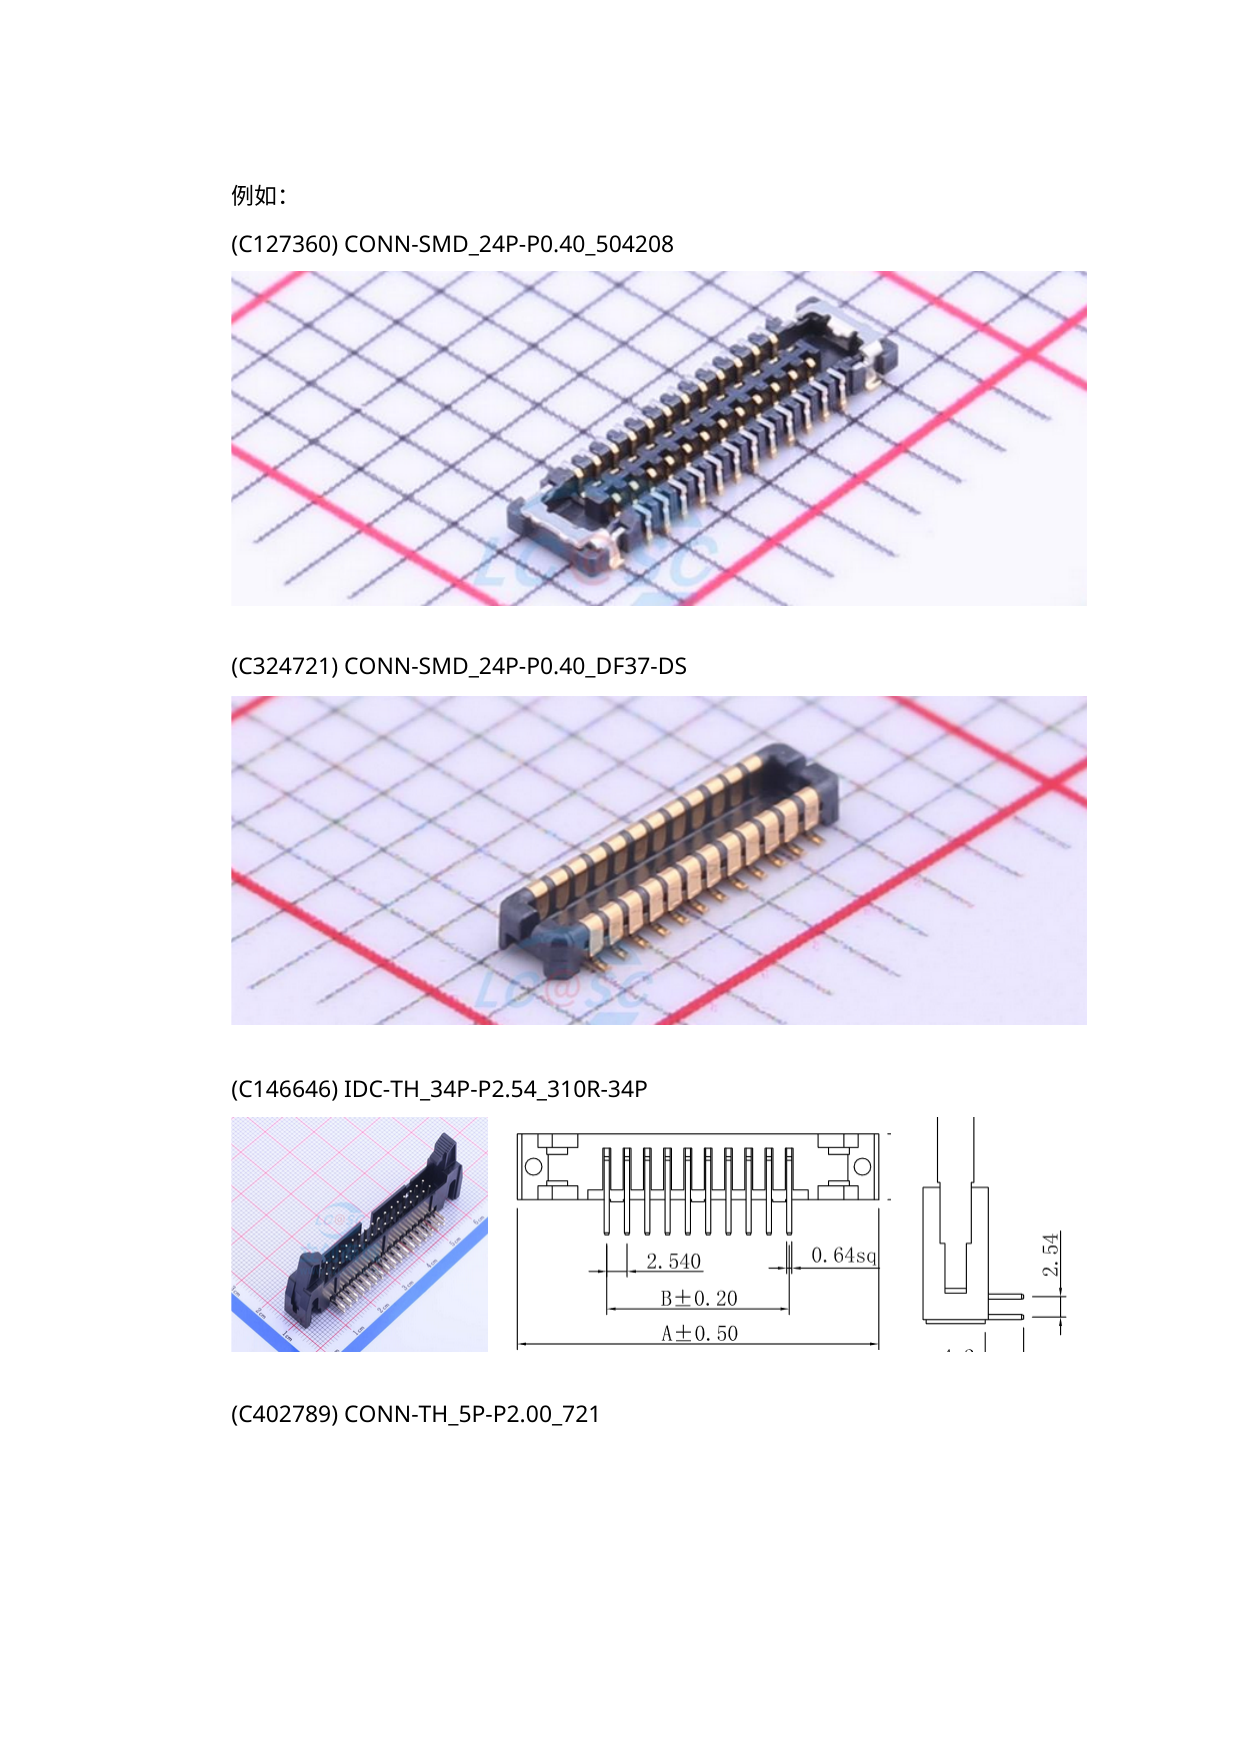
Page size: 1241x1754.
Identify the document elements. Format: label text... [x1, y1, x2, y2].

text (C146646) IDC-TH_34P-P2.54_310R-34P [187, 1072, 1053, 1104]
text (C127360) CONN-SMD_24P-P0.40_504208 [187, 227, 1053, 259]
text 例如： [187, 162, 1053, 227]
text (C324721) CONN-SMD_24P-P0.40_DF37-DS [187, 649, 1053, 682]
picture [231, 696, 1087, 1025]
text (C402789) CONN-TH_5P-P2.00_721 [187, 1397, 1053, 1429]
picture [231, 1117, 1087, 1352]
picture [231, 271, 1087, 606]
